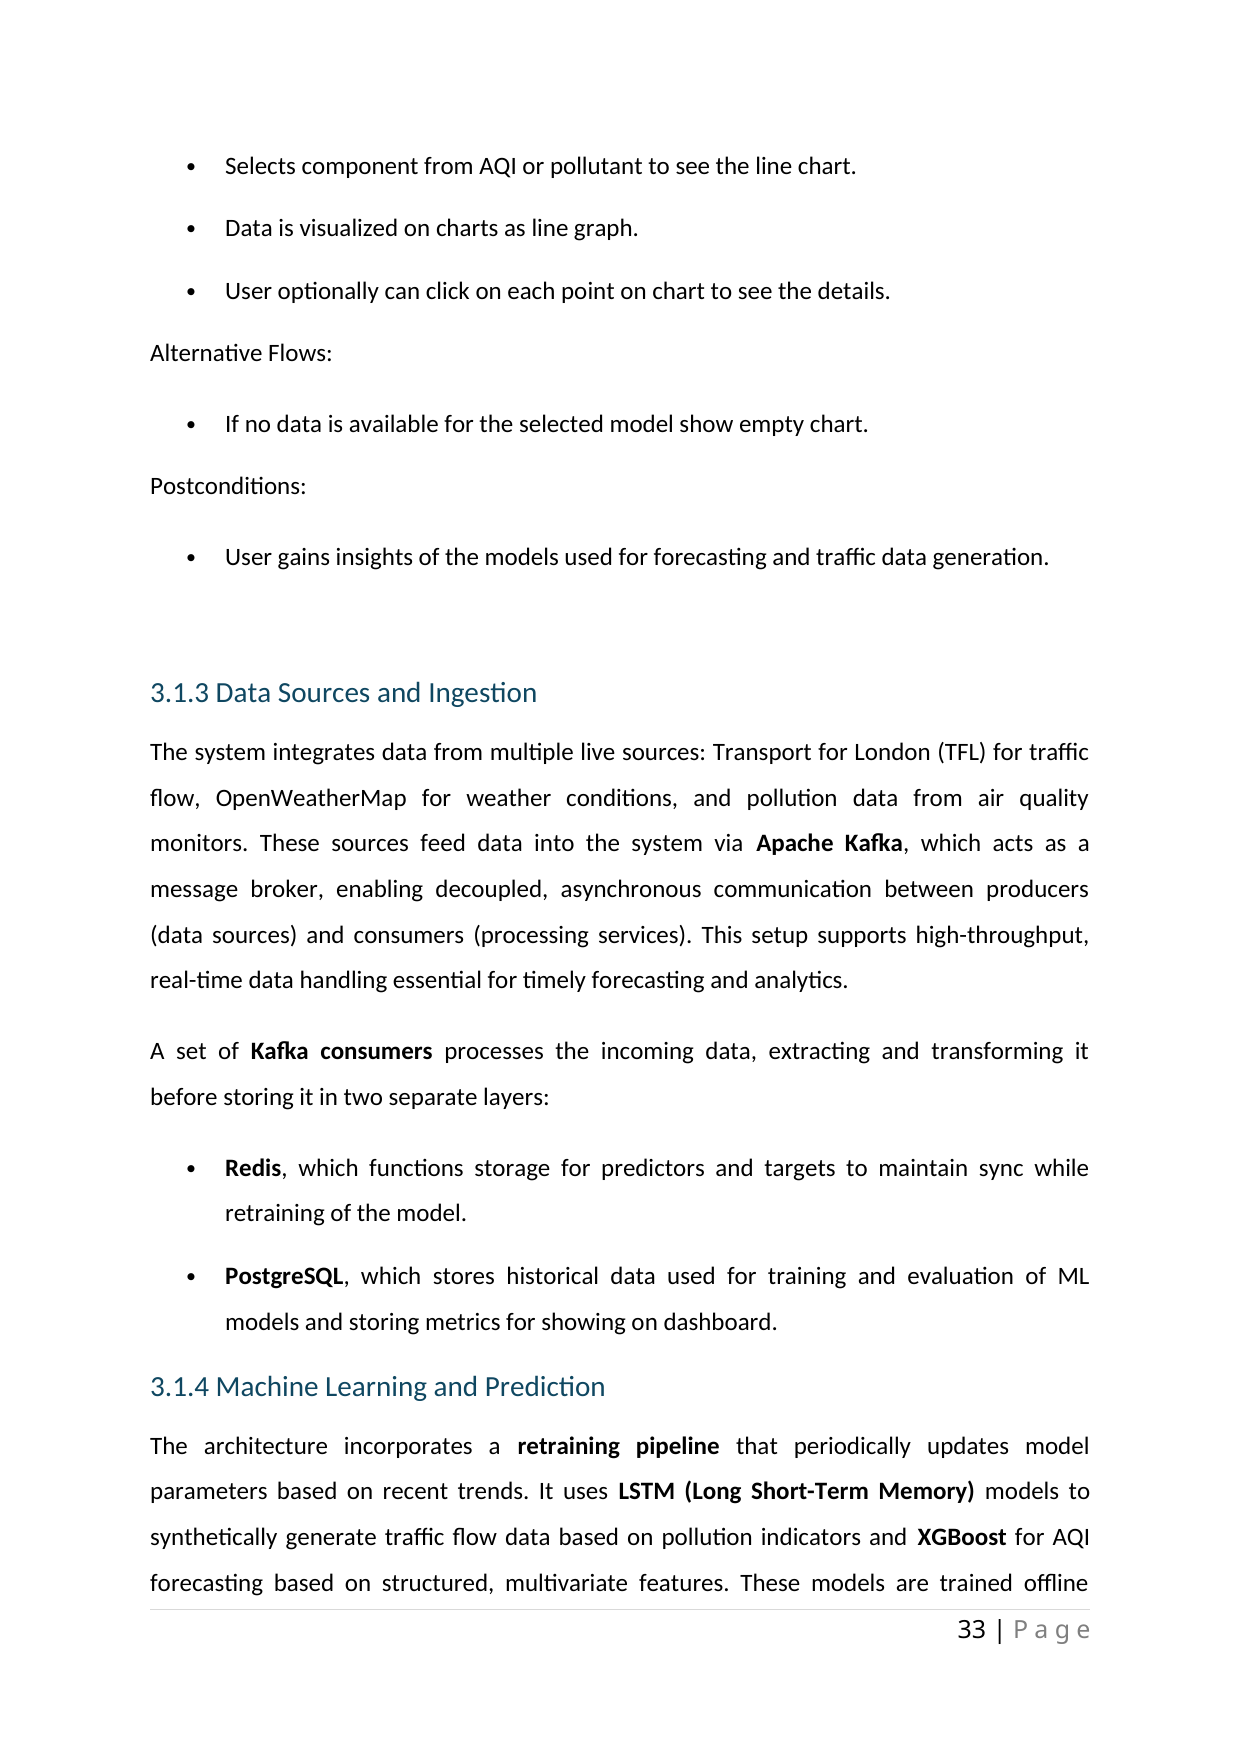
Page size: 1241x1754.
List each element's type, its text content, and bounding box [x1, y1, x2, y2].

list Selects component from AQI or pollutant to see the line chart. [187, 150, 1090, 181]
list PostgreSQL, which stores historical data used for training and evaluation of ML models and storing metrics for showing on dashboard. [187, 1260, 1090, 1336]
subtitle 3.1.3 Data Sources and Ingestion [150, 674, 1090, 710]
subtitle 3.1.4 Machine Learning and Prediction [150, 1368, 1090, 1404]
text A set of Kafka consumers processes the incoming data, extracting and transforming it before storing it in two separate layers: [150, 1035, 1090, 1112]
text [150, 1430, 1090, 1597]
text Alternative Flows: [150, 337, 1090, 368]
text Postconditions: [150, 470, 1090, 501]
list Redis, which functions storage for predictors and targets to maintain sync while retraining of the model. [187, 1152, 1090, 1228]
text The system integrates data from multiple live sources: Transport for London (TFL) for traffic flow, OpenWeatherMap for weather conditions, and pollution data from air quality monitors. These sources feed data into the system via Apache Kafka, which acts as a message broker, enabling decoupled, asynchronous communication between producers (data sources) and consumers (processing services). This setup supports high-throughput, real-time data handling essential for timely forecasting and analytics. [150, 736, 1090, 995]
list User optionally can click on each point on chart to see the details. [187, 275, 1090, 305]
list Data is visualized on charts as line graph. [187, 212, 1090, 243]
list User gains insights of the models used for forecasting and traffic data generation. [187, 541, 1090, 572]
list If no data is available for the selected model show empty chart. [187, 408, 1090, 438]
